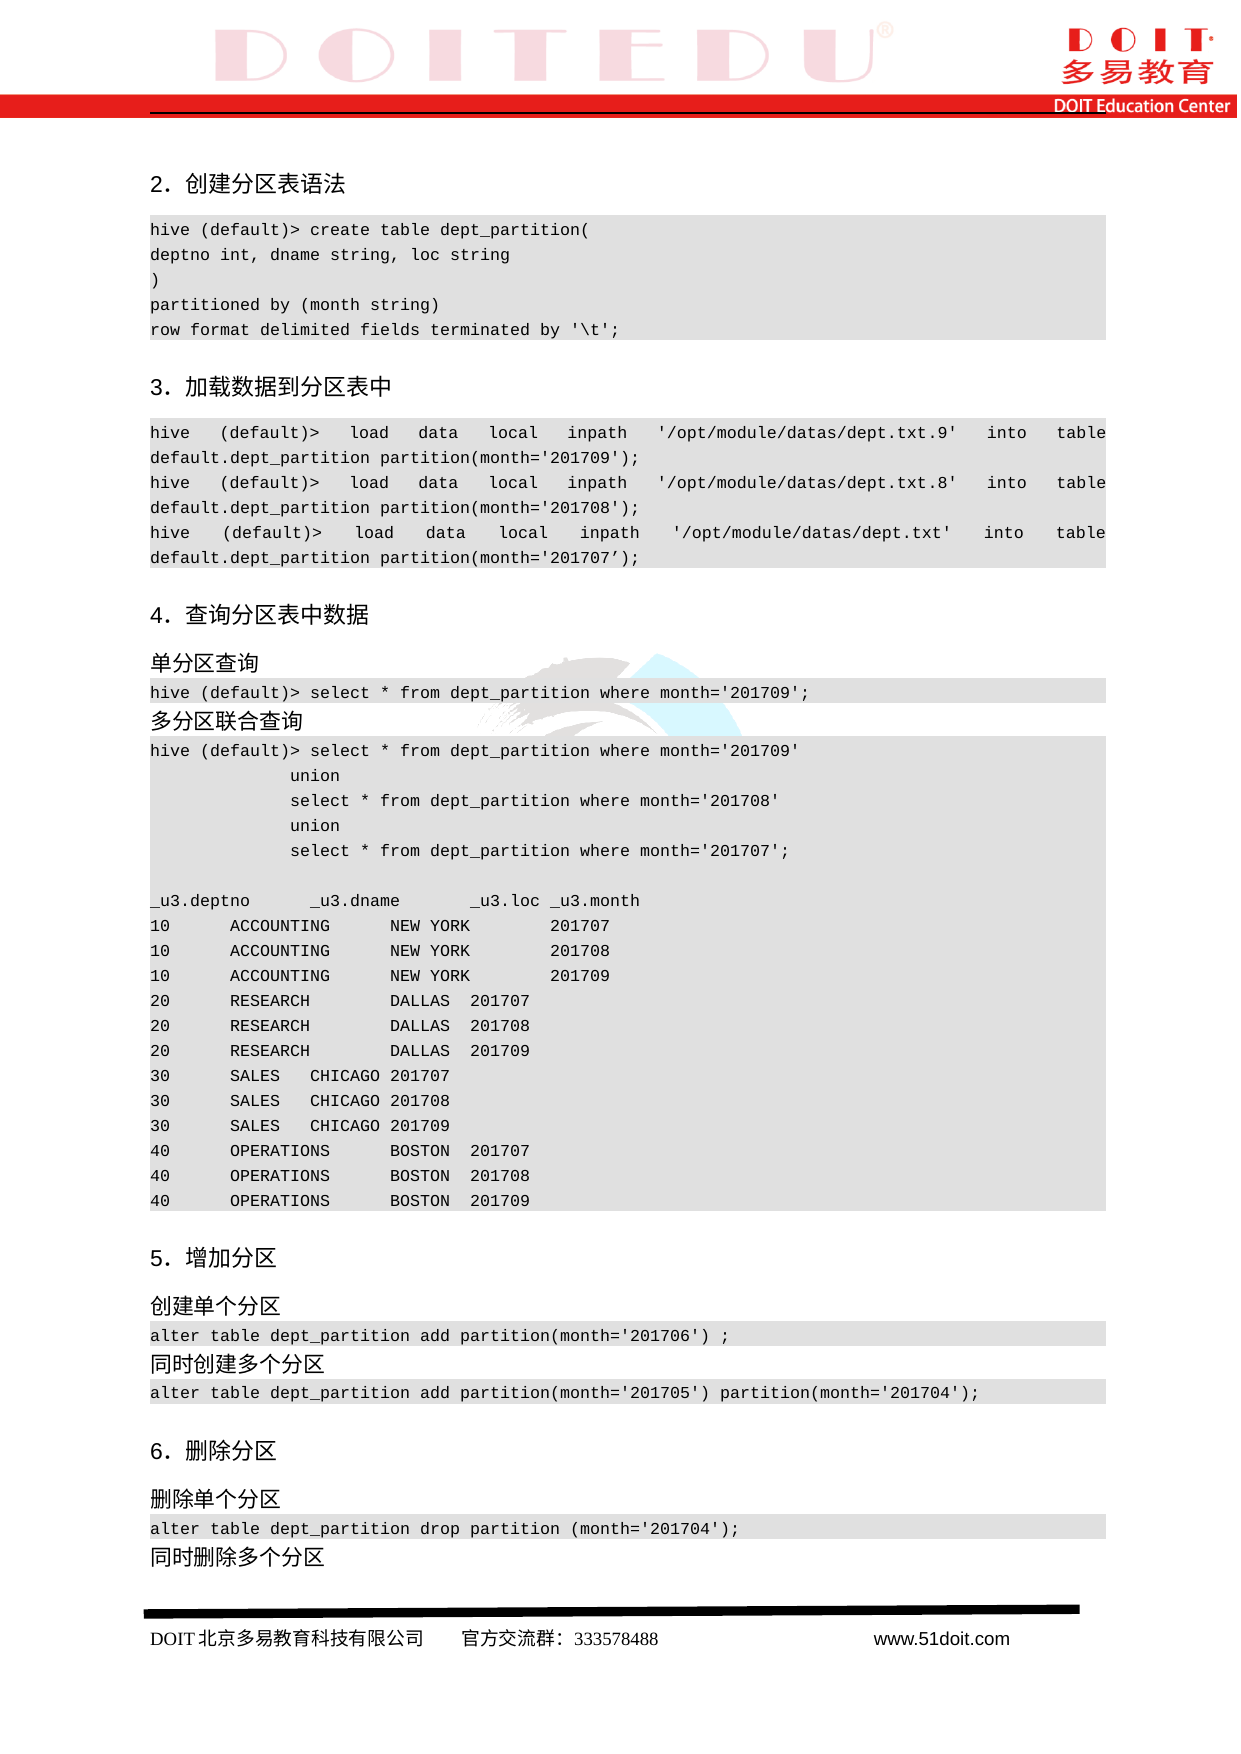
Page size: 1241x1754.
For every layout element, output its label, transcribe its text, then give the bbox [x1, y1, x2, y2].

text 10 ACCOUNTING NEW YORK 201708 [150, 936, 1106, 961]
text select * from dept_partition where month='201707'; [150, 836, 1106, 861]
text 单分区查询 [150, 646, 1106, 678]
text row format delimited fields terminated by '\t'; [150, 315, 1106, 340]
text 30 SALES CHICAGO 201708 [150, 1086, 1106, 1111]
text hive (default)> load data local inpath '/opt/module/datas/dept.txt' into table default.dept_partition partition(month='201707’); [150, 518, 1106, 568]
text hive (default)> load data local inpath '/opt/module/datas/dept.txt.9' into table default.dept_partition partition(month='201709'); [150, 418, 1106, 468]
text alter table dept_partition add partition(month='201705') partition(month='201704'); [150, 1379, 1106, 1404]
text 4．查询分区表中数据 [150, 581, 1106, 646]
text partitioned by (month string) [150, 290, 1106, 315]
text 同时删除多个分区 [150, 1539, 1106, 1572]
text 40 OPERATIONS BOSTON 201708 [150, 1161, 1106, 1186]
text union [150, 761, 1106, 786]
text union [150, 811, 1106, 836]
text 6．删除分区 [150, 1417, 1106, 1482]
text 20 RESEARCH DALLAS 201708 [150, 1011, 1106, 1036]
text 创建单个分区 [150, 1289, 1106, 1321]
text hive (default)> select * from dept_partition where month='201709' [150, 736, 1106, 761]
text alter table dept_partition add partition(month='201706') ; [150, 1321, 1106, 1346]
text 40 OPERATIONS BOSTON 201709 [150, 1186, 1106, 1211]
text 多分区联合查询 [150, 703, 1106, 736]
list 创建分区表语法 [150, 150, 1106, 215]
text 10 ACCOUNTING NEW YORK 201707 [150, 911, 1106, 936]
text hive (default)> create table dept_partition( [150, 215, 1106, 240]
picture [0, 14, 1237, 118]
text hive (default)> select * from dept_partition where month='201709'; [150, 678, 1106, 703]
text 10 ACCOUNTING NEW YORK 201709 [150, 961, 1106, 986]
text 20 RESEARCH DALLAS 201707 [150, 986, 1106, 1011]
text 20 RESEARCH DALLAS 201709 [150, 1036, 1106, 1061]
text _u3.deptno _u3.dname _u3.loc _u3.month [150, 886, 1106, 911]
text 同时创建多个分区 [150, 1346, 1106, 1379]
text alter table dept_partition drop partition (month='201704'); [150, 1514, 1106, 1539]
text 5．增加分区 [150, 1224, 1106, 1289]
text ) [150, 265, 1106, 290]
text 30 SALES CHICAGO 201709 [150, 1111, 1106, 1136]
text 删除单个分区 [150, 1482, 1106, 1514]
text select * from dept_partition where month='201708' [150, 786, 1106, 811]
text hive (default)> load data local inpath '/opt/module/datas/dept.txt.8' into table default.dept_partition partition(month='201708'); [150, 468, 1106, 518]
text 40 OPERATIONS BOSTON 201707 [150, 1136, 1106, 1161]
text 30 SALES CHICAGO 201707 [150, 1061, 1106, 1086]
text deptno int, dname string, loc string [150, 240, 1106, 265]
text 3．加载数据到分区表中 [150, 353, 1106, 418]
